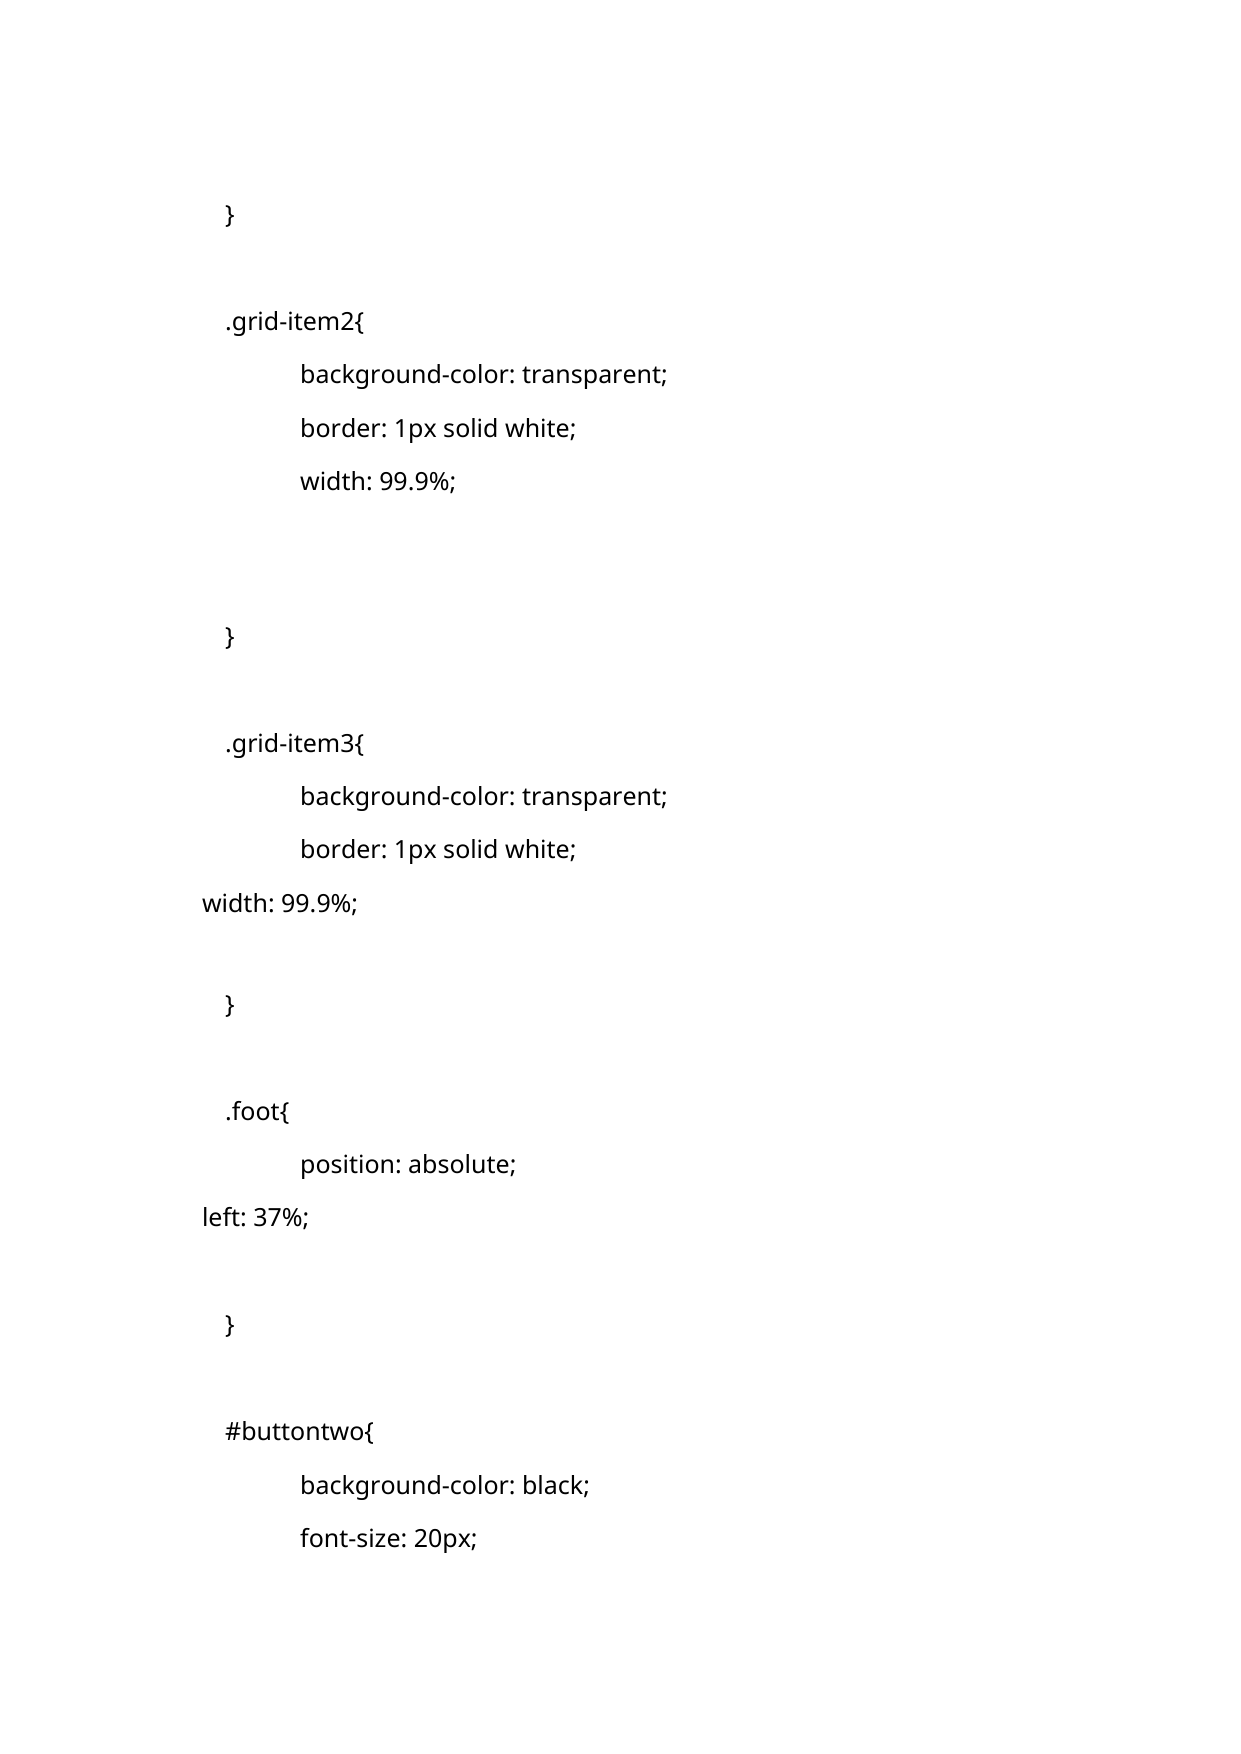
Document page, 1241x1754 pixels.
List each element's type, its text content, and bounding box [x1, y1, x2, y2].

text .grid-item2{ [150, 304, 1090, 338]
text } [150, 618, 1090, 652]
text } [150, 986, 1090, 1020]
text #buttontwo{ [150, 1414, 1090, 1448]
text width: 99.9%; [150, 464, 1090, 498]
text left: 37%; [150, 1200, 1090, 1234]
text background-color: black; [150, 1467, 1090, 1501]
text } [150, 197, 1090, 231]
text font-size: 20px; [150, 1521, 1090, 1555]
text width: 99.9%; [150, 886, 1090, 919]
text border: 1px solid white; [150, 411, 1090, 445]
text border: 1px solid white; [150, 832, 1090, 866]
text .foot{ [150, 1093, 1090, 1127]
text .grid-item3{ [150, 725, 1090, 759]
text background-color: transparent; [150, 779, 1090, 813]
text background-color: transparent; [150, 357, 1090, 391]
text position: absolute; [150, 1147, 1090, 1181]
text } [150, 1307, 1090, 1341]
